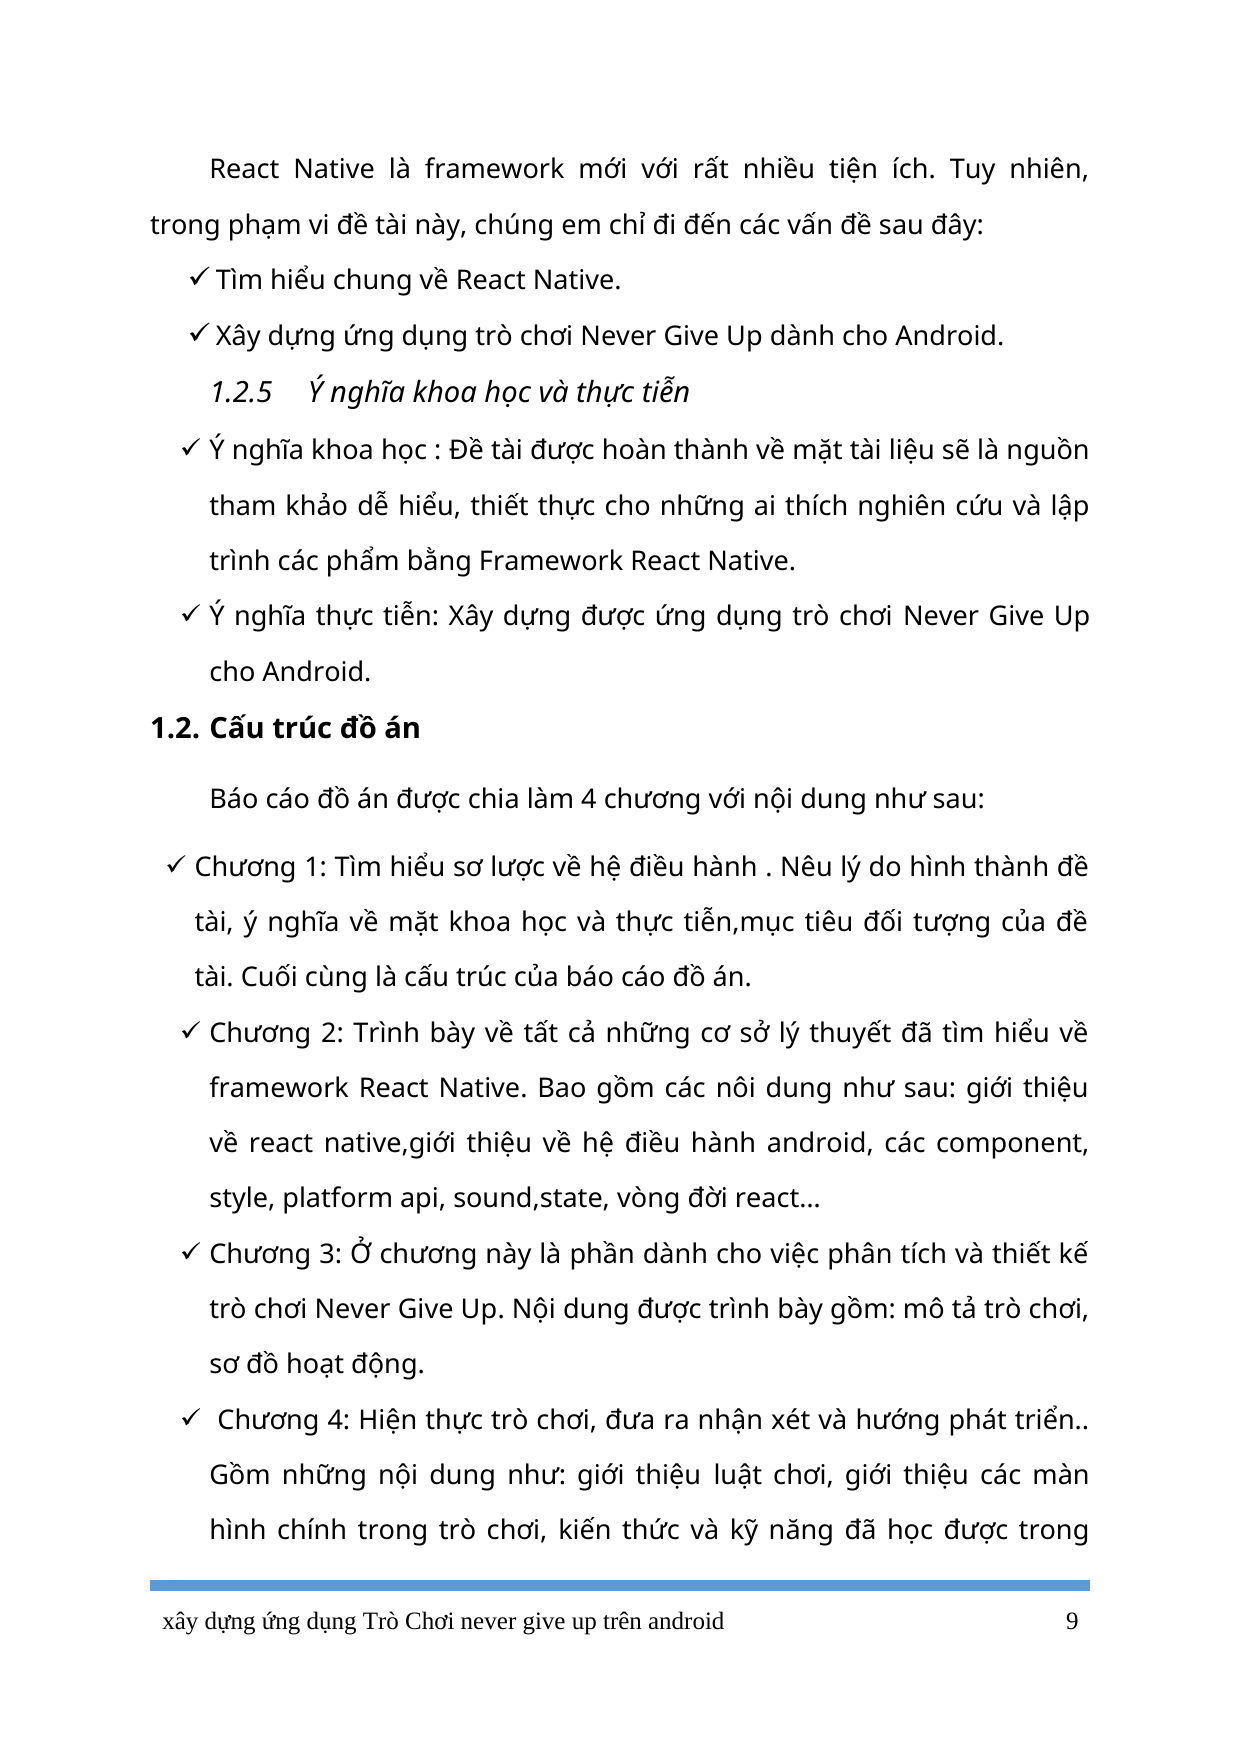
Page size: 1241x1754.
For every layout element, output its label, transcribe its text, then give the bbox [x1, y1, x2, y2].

list Ý nghĩa thực tiễn: Xây dựng được ứng dụng trò chơi Never Give Up cho Android. [179, 597, 1090, 689]
list Tìm hiểu chung về React Native. [187, 261, 1090, 297]
list React Native là framework mới với rất nhiều tiện ích. Tuy nhiên, trong phạm vi đề tài này, chúng em chỉ đi đến các vấn đề sau đây: [150, 150, 1090, 242]
list Chương 2: Trình bày về tất cả những cơ sở lý thuyết đã tìm hiểu về framework React Native. Bao gồm các nôi dung như sau: giới thiệu về react native,giới thiệu về hệ điều hành android, các component, style, platform api, sound,state, vòng đời react… [179, 1013, 1090, 1216]
list Xây dựng ứng dụng trò chơi Never Give Up dành cho Android. [187, 316, 1090, 353]
list Ý nghĩa khoa học và thực tiễn [209, 371, 1090, 411]
list Chương 3: Ở chương này là phần dành cho việc phân tích và thiết kế trò chơi Never Give Up. Nội dung được trình bày gồm: mô tả trò chơi, sơ đồ hoạt động. [179, 1234, 1090, 1382]
list Cấu trúc đồ án [150, 707, 1090, 747]
list Ý nghĩa khoa học : Đề tài được hoàn thành về mặt tài liệu sẽ là nguồn tham khảo dễ hiểu, thiết thực cho những ai thích nghiên cứu và lập trình các phẩm bằng Framework React Native. [179, 431, 1090, 578]
list Chương 1: Tìm hiểu sơ lược về hệ điều hành . Nêu lý do hình thành đề tài, ý nghĩa về mặt khoa học và thực tiễn,mục tiêu đối tượng của đề tài. Cuối cùng là cấu trúc của báo cáo đồ án. [165, 847, 1090, 994]
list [179, 1400, 1090, 1548]
text Báo cáo đồ án được chia làm 4 chương với nội dung như sau: [150, 779, 1090, 816]
